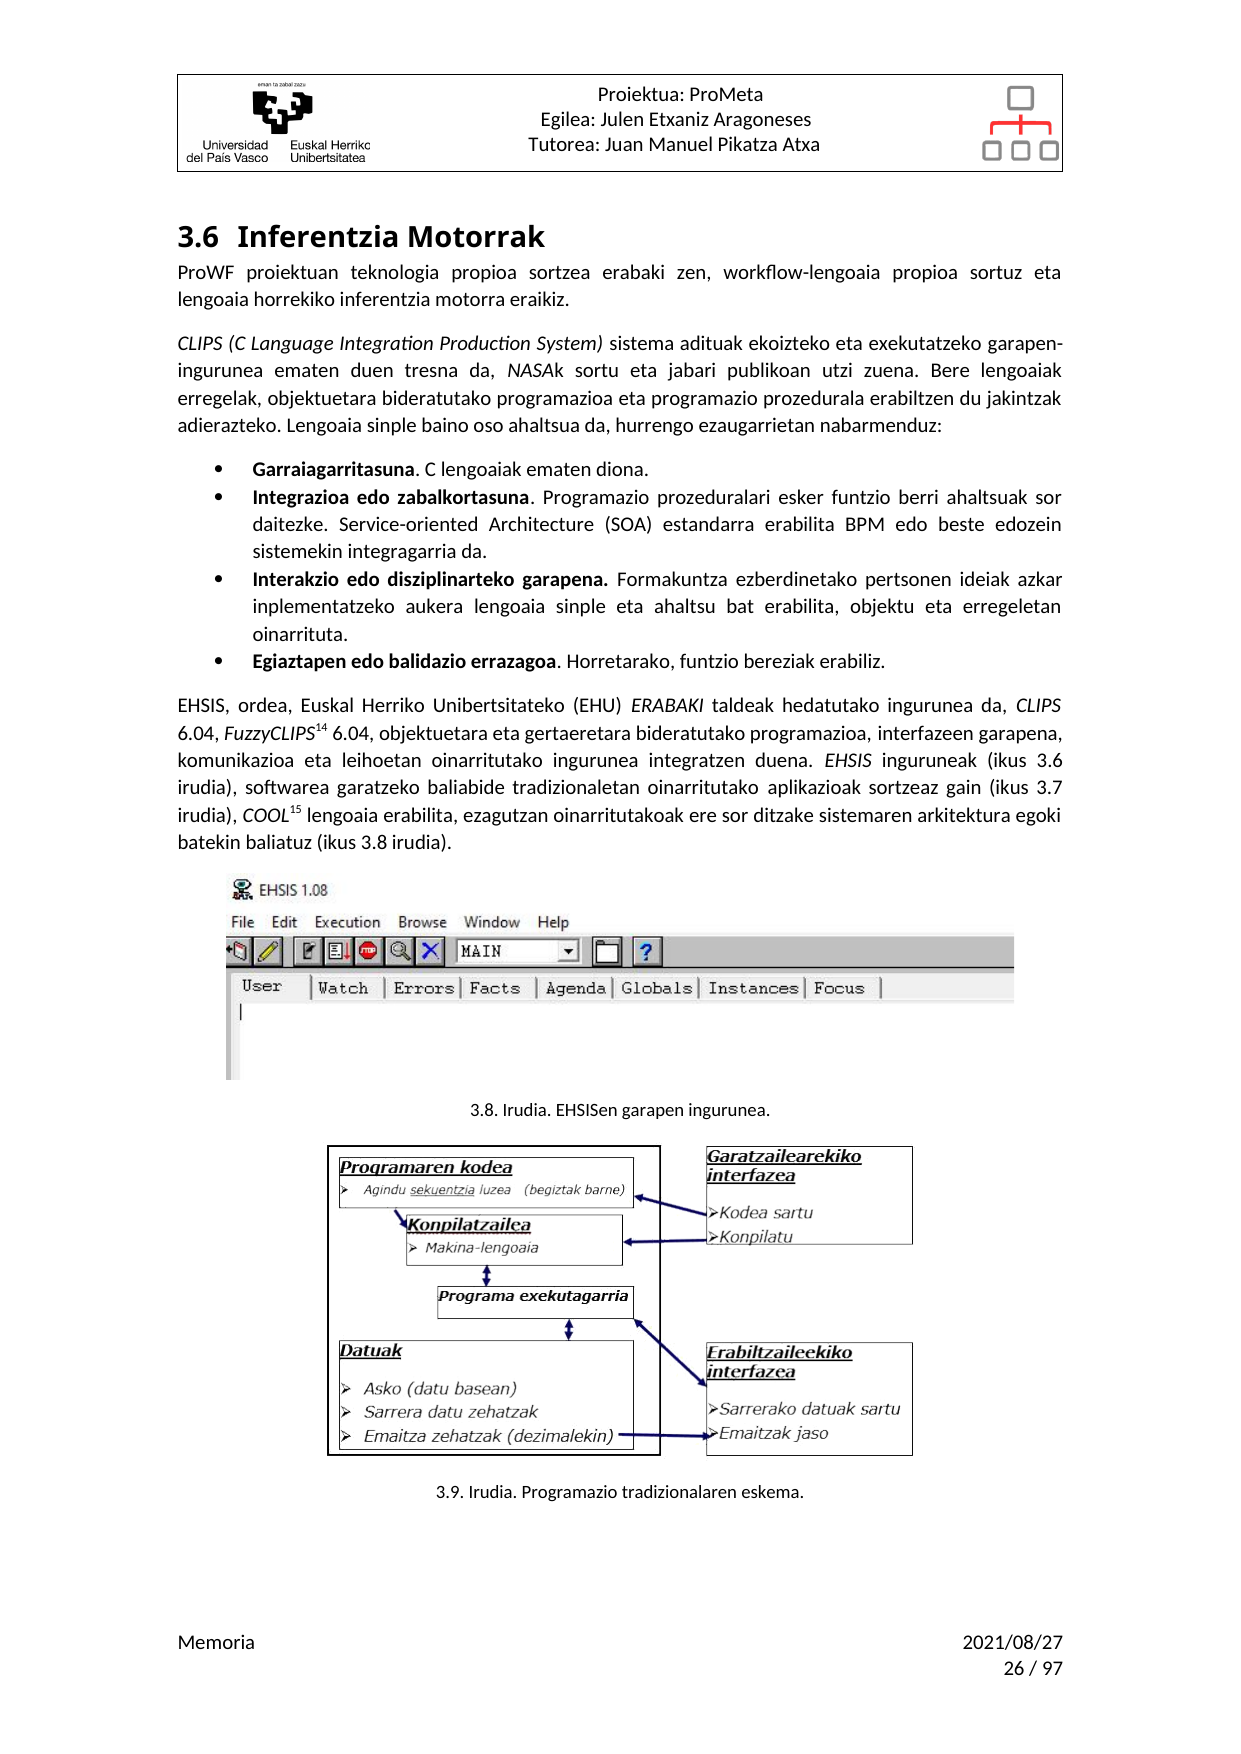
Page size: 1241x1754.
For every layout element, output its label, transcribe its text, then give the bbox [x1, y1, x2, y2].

text ProWF proiektuan teknologia propioa sortzea erabaki zen, workflow-lengoaia propioa sortuz eta lengoaia horrekiko inferentzia motorra eraikiz. [177, 259, 1063, 312]
list Garraiagarritasuna. C lengoaiak ematen diona. [215, 457, 1063, 482]
subtitle Inferentzia Motorrak [177, 216, 1063, 256]
picture [978, 80, 1060, 162]
picture [226, 873, 1015, 1080]
text EHSIS, ordea, Euskal Herriko Unibertsitateko (EHU) ERABAKI taldeak hedatutako ingurunea da, CLIPS 6.04, FuzzyCLIPS14 6.04, objektuetara eta gertaeretara bideratutako programazioa, interfazeen garapena, komunikazioa eta leihoetan oinarritutako ingurunea integratzen duena. EHSIS inguruneak (ikus 3.6 irudia), softwarea garatzeko baliabide tradizionaletan oinarritutako aplikazioak sortzeaz gain (ikus 3.7 irudia), COOL15 lengoaia erabilita, ezagutzan oinarritutakoak ere sor ditzake sistemaren arkitektura egoki batekin baliatuz (ikus 3.8 irudia). [177, 692, 1063, 855]
text CLIPS (C Language Integration Production System) sistema adituak ekoizteko eta exekutatzeko garapen-ingurunea ematen duen tresna da, NASAk sortu eta jabari publikoan utzi zuena. Bere lengoaiak erregelak, objektuetara bideratutako programazioa eta programazio prozedurala erabiltzen du jakintzak adierazteko. Lengoaia sinple baino oso ahaltsua da, hurrengo ezaugarrietan nabarmenduz: [177, 330, 1063, 438]
picture [182, 80, 370, 162]
list Egiaztapen edo balidazio errazagoa. Horretarako, funtzio bereziak erabiliz. [215, 648, 1063, 674]
list Integrazioa edo zabalkortasuna. Programazio prozeduralari esker funtzio berri ahaltsuak sor daitezke. Service-oriented Architecture (SOA) estandarra erabilita BPM edo beste edozein sistemekin integragarria da. [215, 484, 1063, 564]
list Interakzio edo disziplinarteko garapena. Formakuntza ezberdinetako pertsonen ideiak azkar inplementatzeko aukera lengoaia sinple eta ahaltsu bat erabilita, objektu eta erregeletan oinarrituta. [215, 566, 1063, 646]
picture [323, 1141, 917, 1462]
